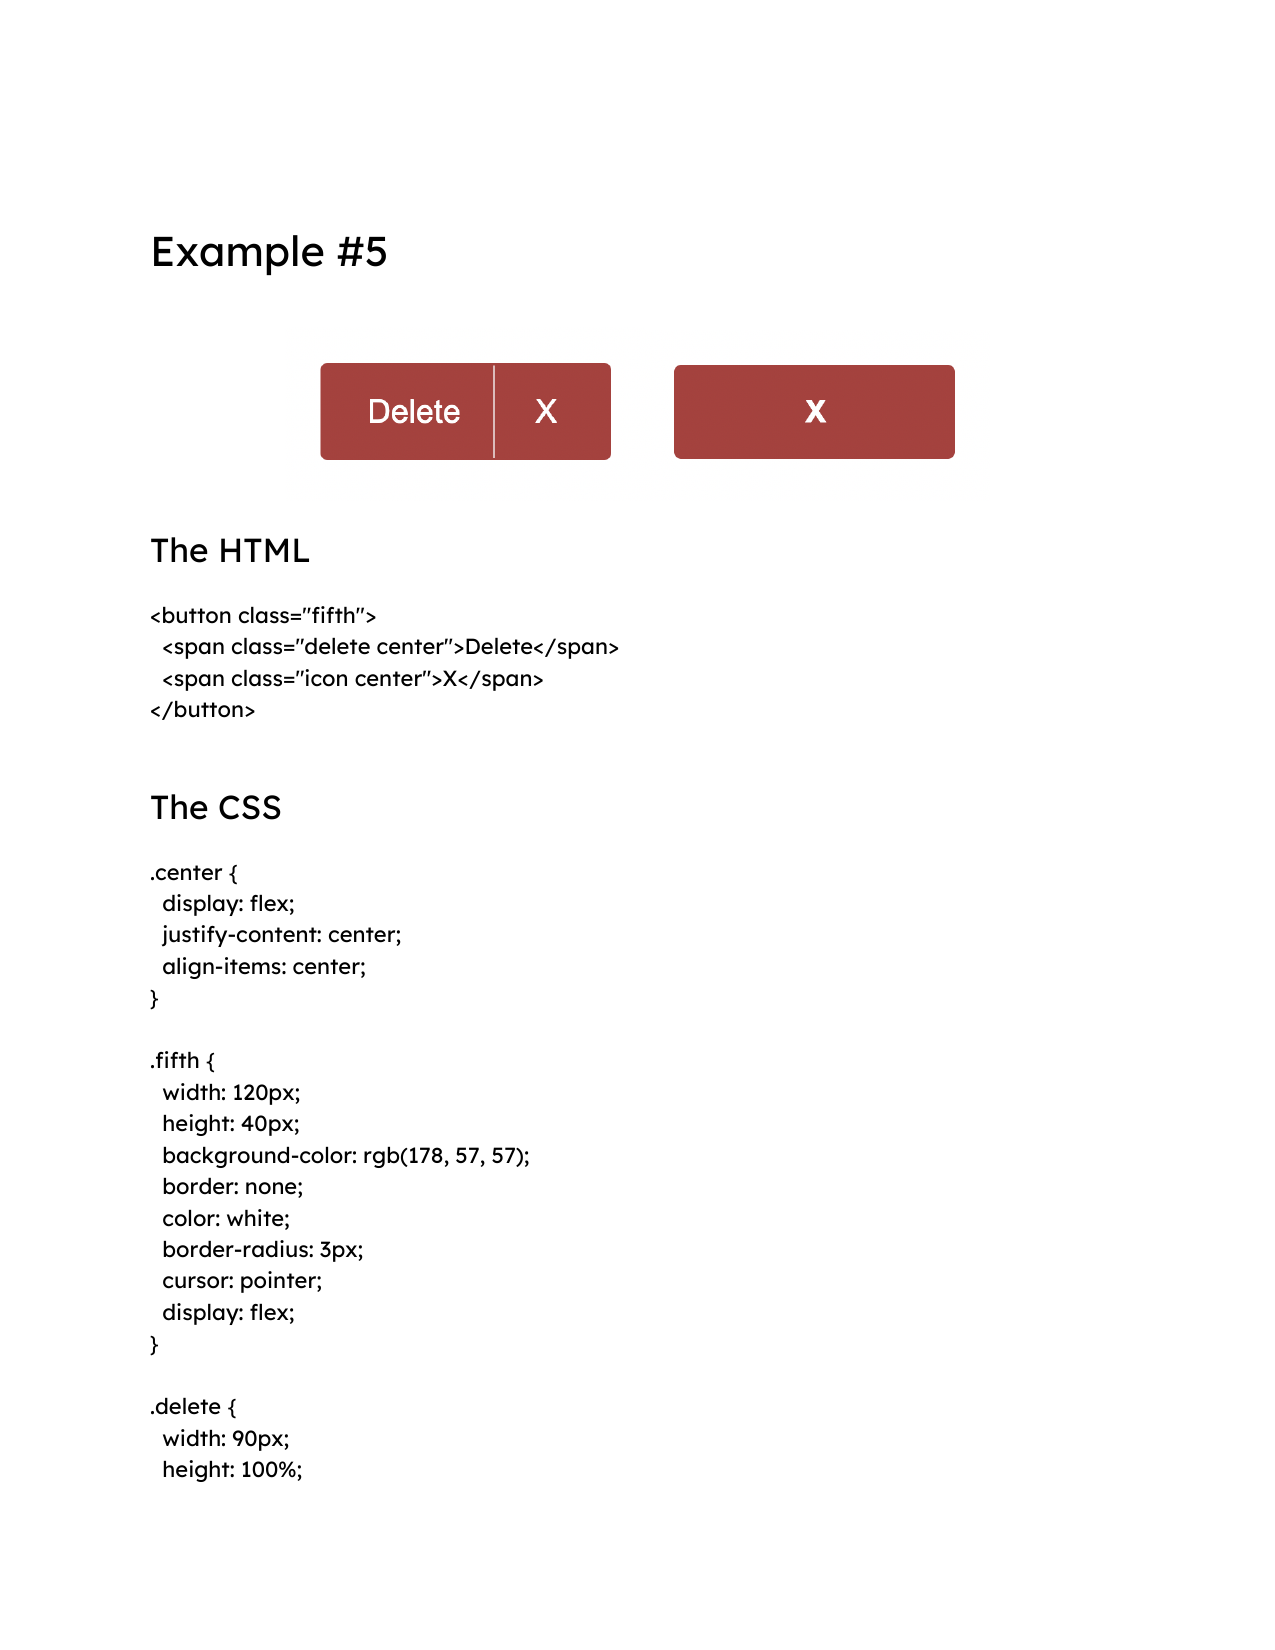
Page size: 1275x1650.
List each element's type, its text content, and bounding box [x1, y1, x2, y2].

text } [150, 1330, 1125, 1357]
text display: flex; [150, 889, 1125, 917]
text <span class="icon center">X</span> [150, 664, 1125, 692]
subtitle The HTML [150, 529, 1125, 571]
text <button class="fifth"> [150, 601, 1125, 629]
text justify-content: center; [150, 921, 1125, 948]
text border: none; [150, 1173, 1125, 1200]
text } [150, 984, 1125, 1011]
text width: 120px; [150, 1078, 1125, 1106]
text .fifth { [150, 1047, 1125, 1074]
text border-radius: 3px; [150, 1236, 1125, 1263]
text background-color: rgb(178, 57, 57); [150, 1141, 1125, 1169]
subtitle The CSS [150, 786, 1125, 828]
text color: white; [150, 1204, 1125, 1232]
text .delete { [150, 1393, 1125, 1420]
picture [285, 327, 990, 501]
text display: flex; [150, 1298, 1125, 1326]
text cursor: pointer; [150, 1267, 1125, 1294]
subtitle Example #5 [150, 225, 1125, 277]
text height: 100%; [150, 1456, 1125, 1483]
text width: 90px; [150, 1424, 1125, 1452]
text height: 40px; [150, 1110, 1125, 1137]
text </button> [150, 696, 1125, 723]
text .center { [150, 858, 1125, 886]
text align-items: center; [150, 952, 1125, 980]
text <span class="delete center">Delete</span> [150, 633, 1125, 660]
